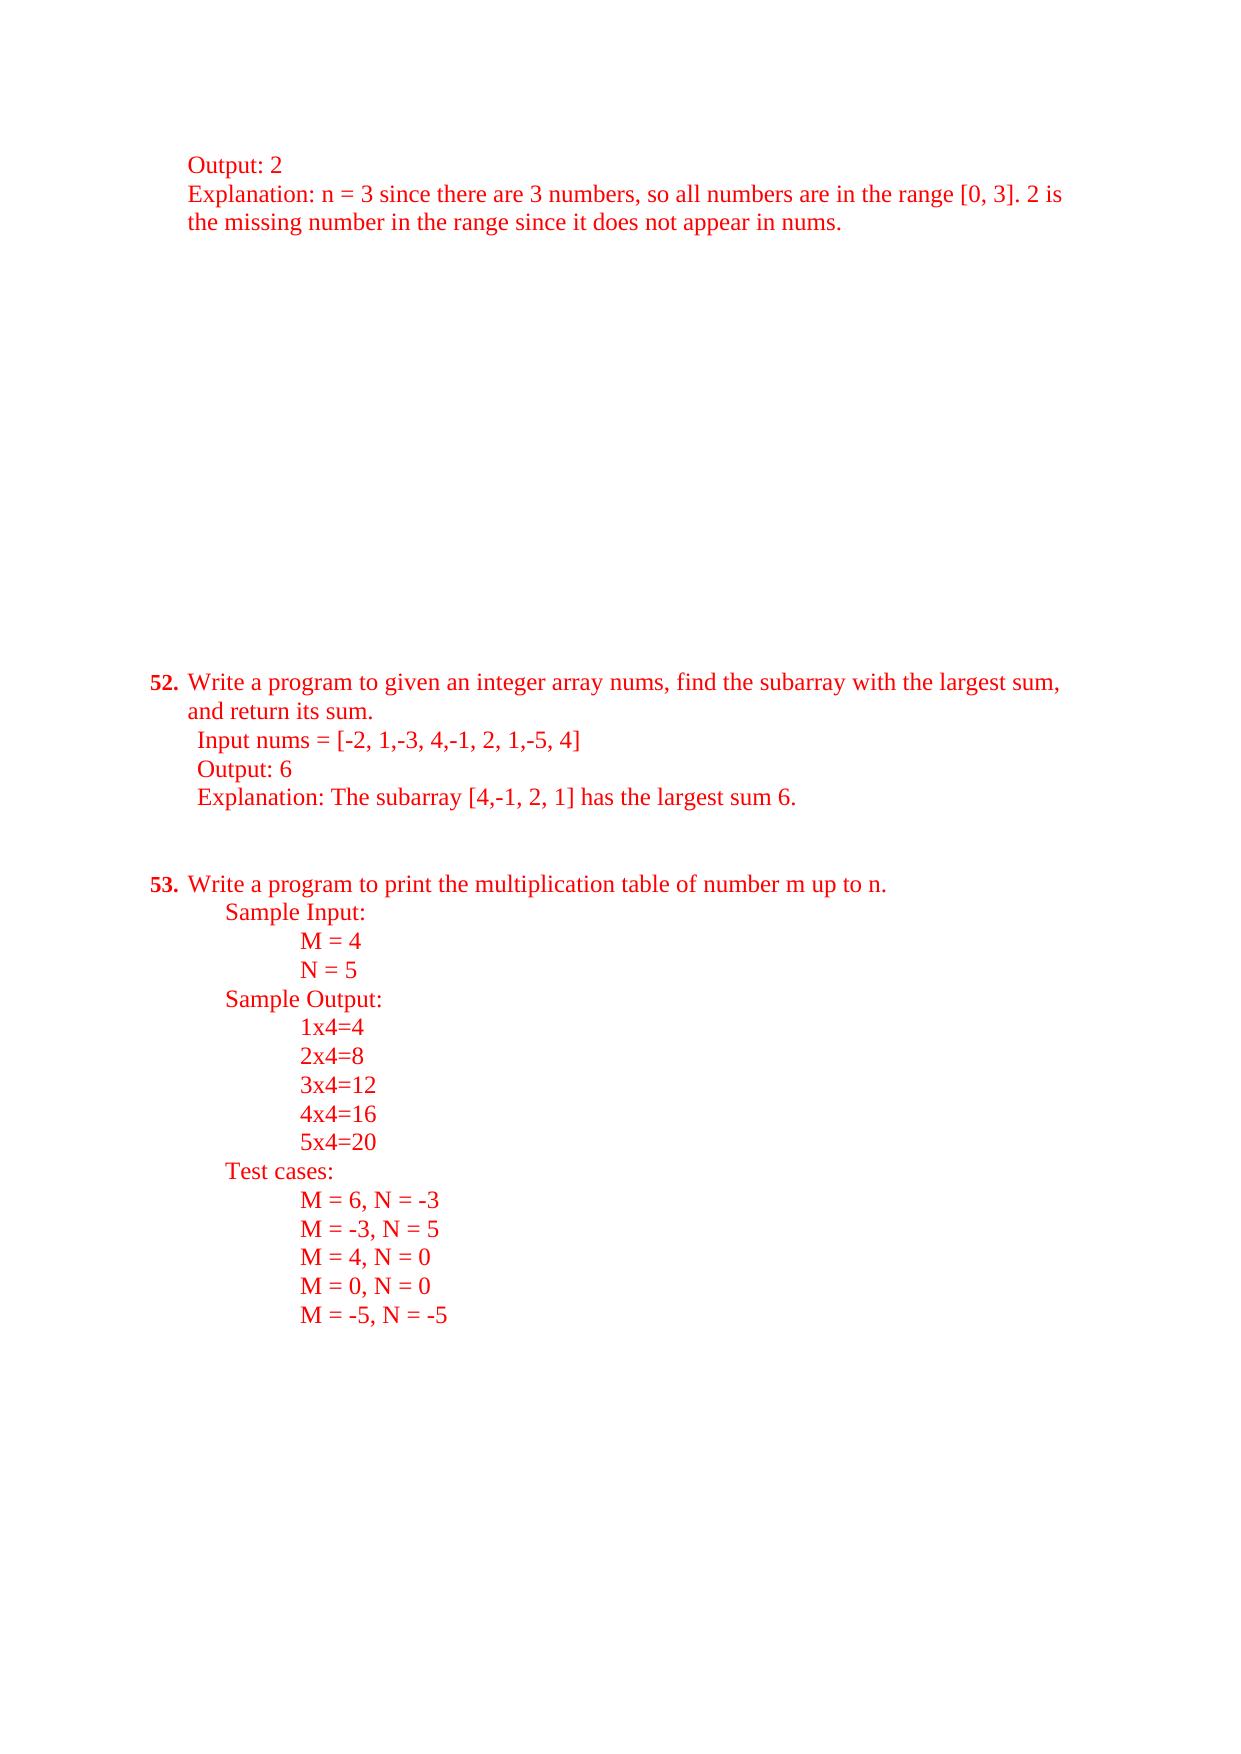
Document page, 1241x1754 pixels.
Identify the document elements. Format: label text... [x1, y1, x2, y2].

text 5x4=20 [300, 1127, 1090, 1156]
text M = 4, N = 0 [300, 1242, 1090, 1271]
text M = 0, N = 0 [300, 1271, 1090, 1300]
text Output: 2 [187, 150, 1090, 179]
text M = -3, N = 5 [300, 1214, 1090, 1242]
text 3x4=12 [300, 1070, 1090, 1099]
list Write a program to given an integer array nums, find the subarray with the largest sum, and return its sum. [150, 667, 1090, 725]
text 4x4=16 [300, 1099, 1090, 1127]
text Sample Output: [225, 984, 1090, 1012]
list Write a program to print the multiplication table of number m up to n. [150, 869, 1090, 897]
text N = 5 [225, 955, 1090, 984]
text Explanation: n = 3 since there are 3 numbers, so all numbers are in the range [0, 3]. 2 is the missing number in the range since it does not appear in nums. [187, 179, 1090, 236]
text Input nums = [-2, 1,-3, 4,-1, 2, 1,-5, 4] [197, 725, 1090, 754]
text Test cases: [225, 1156, 1090, 1185]
text 1x4=4 [300, 1012, 1090, 1041]
text Sample Input: [225, 897, 1090, 926]
text Explanation: The subarray [4,-1, 2, 1] has the largest sum 6. [197, 782, 1090, 811]
text M = 4 [225, 926, 1090, 955]
text 2x4=8 [300, 1041, 1090, 1070]
text M = 6, N = -3 [300, 1185, 1090, 1214]
text M = -5, N = -5 [300, 1300, 1090, 1329]
text Output: 6 [197, 754, 1090, 782]
